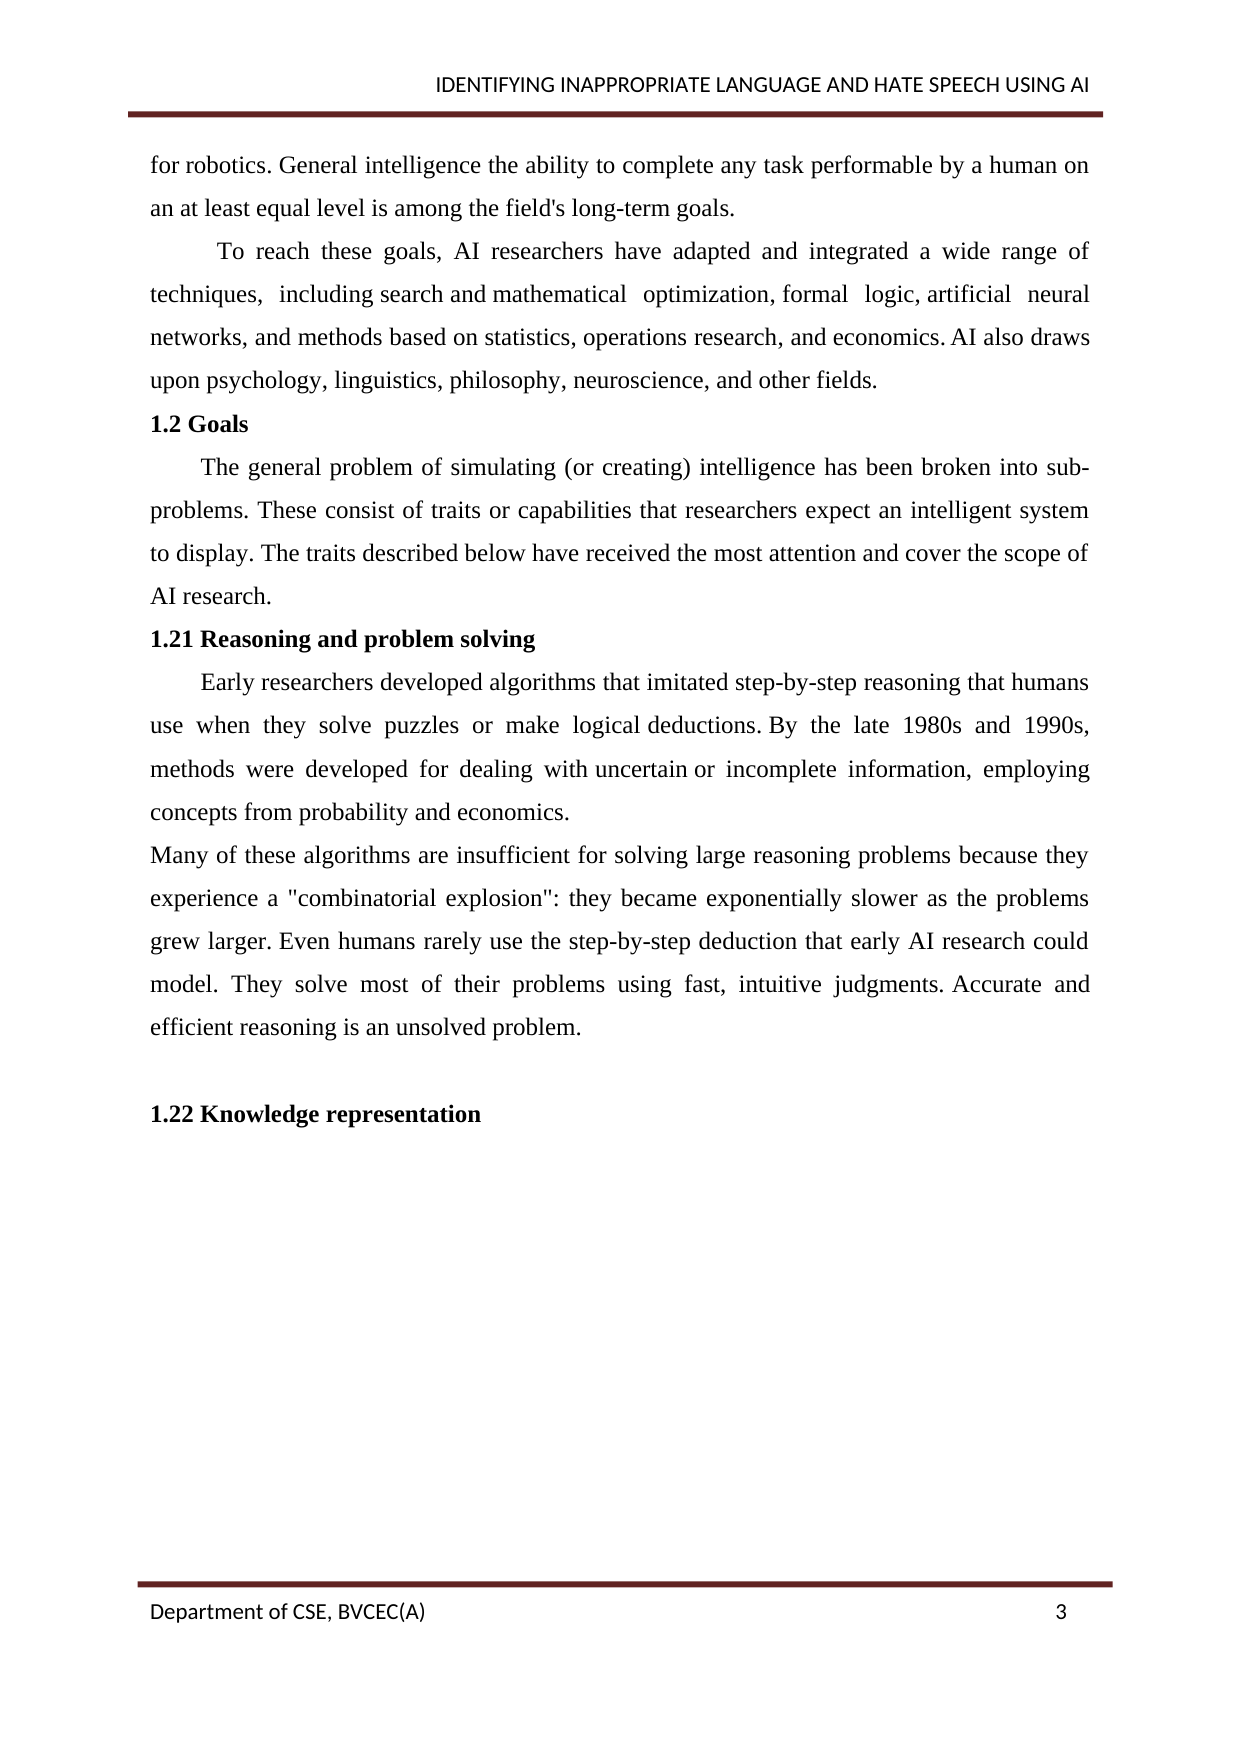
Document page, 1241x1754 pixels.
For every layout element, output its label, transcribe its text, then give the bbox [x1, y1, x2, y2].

text Early researchers developed algorithms that imitated step-by-step reasoning that humans use when they solve puzzles or make logical deductions. By the late 1980s and 1990s, methods were developed for dealing with uncertain or incomplete information, employing concepts from probability and economics. [150, 667, 1090, 826]
subtitle 1.22 Knowledge representation [150, 1099, 1090, 1127]
subtitle 1.21 Reasoning and problem solving [150, 624, 1090, 653]
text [150, 150, 1090, 222]
subtitle 1.2 Goals [150, 409, 1090, 437]
text The general problem of simulating (or creating) intelligence has been broken into sub-problems. These consist of traits or capabilities that researchers expect an intelligent system to display. The traits described below have received the most attention and cover the scope of AI research. [150, 452, 1090, 610]
text Many of these algorithms are insufficient for solving large reasoning problems because they experience a "combinatorial explosion": they became exponentially slower as the problems grew larger. Even humans rarely use the step-by-step deduction that early AI research could model. They solve most of their problems using fast, intuitive judgments. Accurate and efficient reasoning is an unsolved problem. [150, 840, 1090, 1041]
text To reach these goals, AI researchers have adapted and integrated a wide range of techniques, including search and mathematical optimization, formal logic, artificial neural networks, and methods based on statistics, operations research, and economics. AI also draws upon psychology, linguistics, philosophy, neuroscience, and other fields. [150, 236, 1090, 394]
